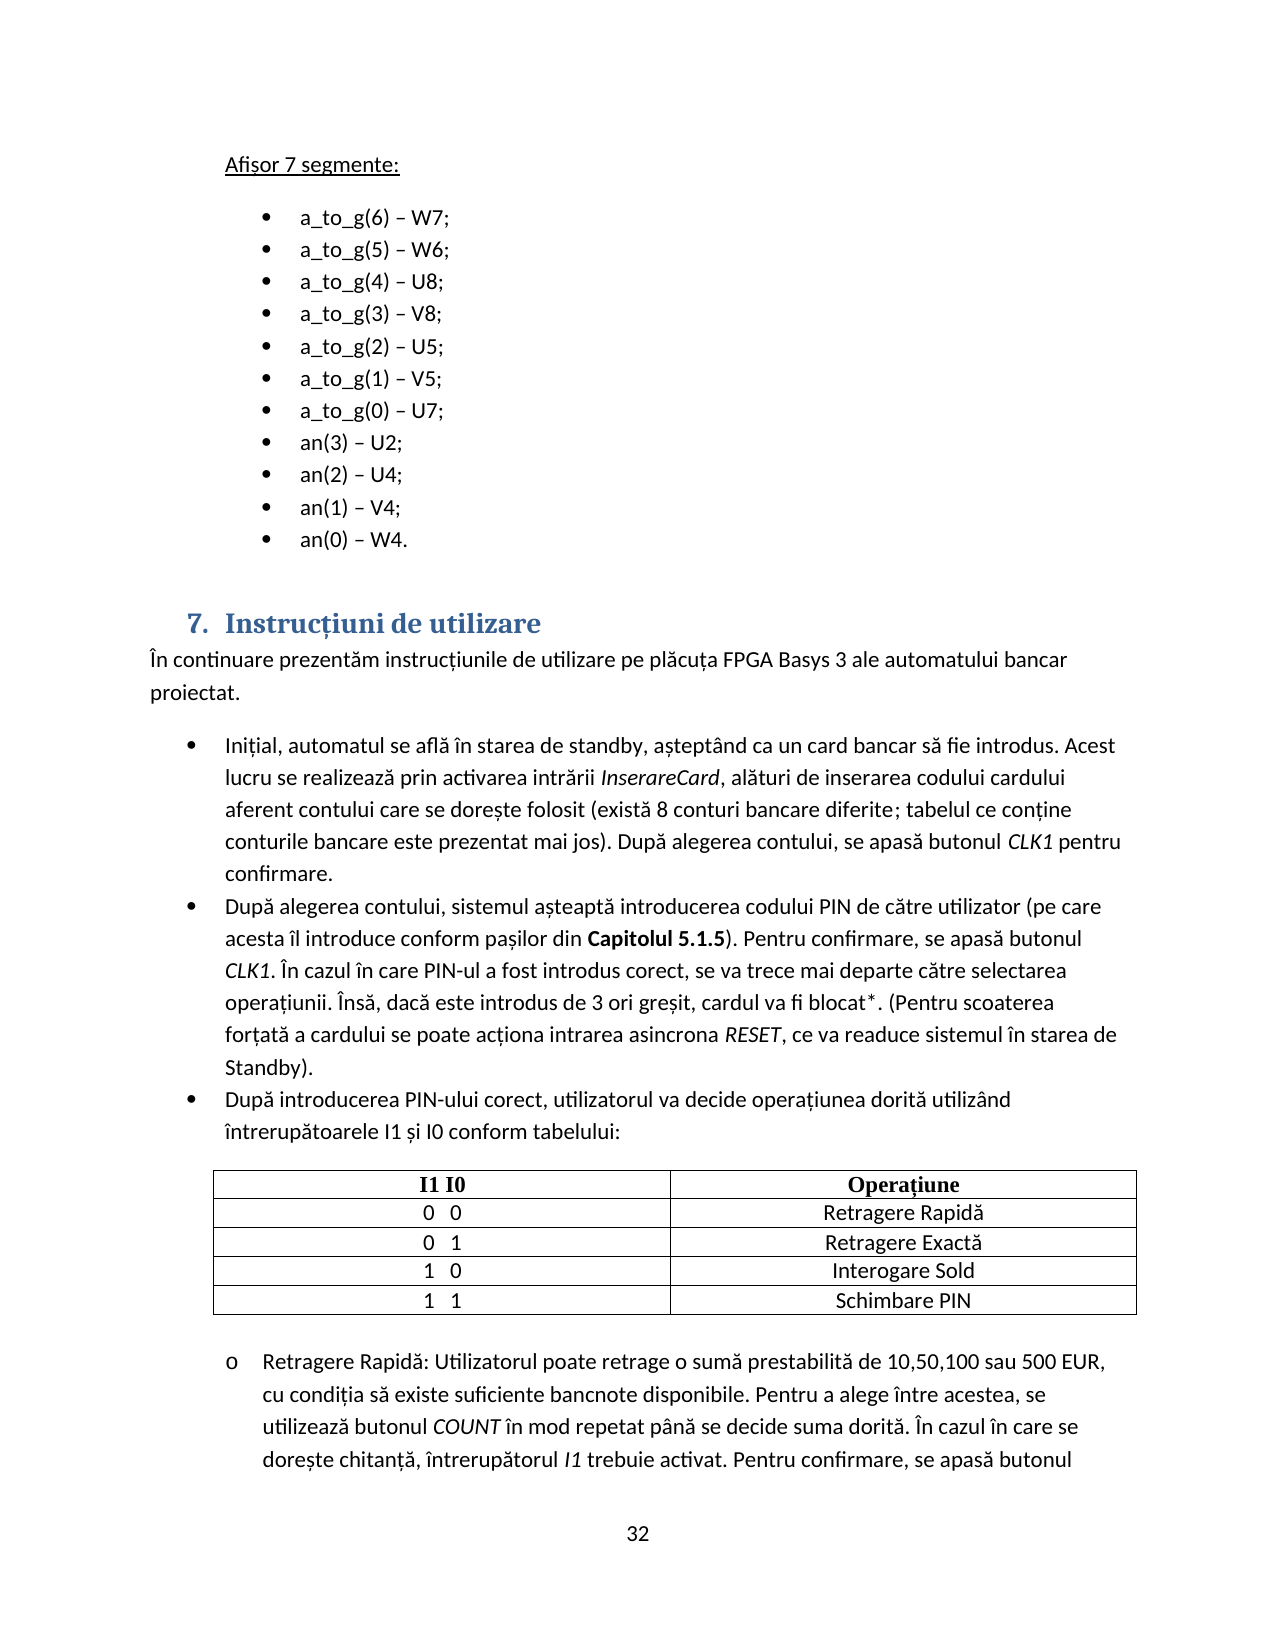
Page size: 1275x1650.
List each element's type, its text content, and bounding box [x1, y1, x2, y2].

table_cell 0 1 [214, 1228, 670, 1256]
list a_to_g(3) – V8; [262, 299, 1125, 328]
list a_to_g(5) – W6; [262, 235, 1125, 263]
list După introducerea PIN-ului corect, utilizatorul va decide operațiunea dorită utilizând întrerupătoarele I1 și I0 conform tabelului: [187, 1085, 1125, 1145]
list a_to_g(0) – U7; [262, 396, 1125, 424]
list Inițial, automatul se află în starea de standby, așteptând ca un card bancar să fie introdus. Acest lucru se realizează prin activarea intrării InserareCard, alături de inserarea codului cardului aferent contului care se dorește folosit (există 8 conturi bancare diferite; tabelul ce conține conturile bancare este prezentat mai jos). După alegerea contului, se apasă butonul CLK1 pentru confirmare. [187, 731, 1125, 888]
table_cell 1 0 [214, 1257, 670, 1285]
list a_to_g(6) – W7; [262, 203, 1125, 231]
table_cell Retragere Exactă [671, 1228, 1136, 1256]
list an(2) – U4; [262, 461, 1125, 488]
text În continuare prezentăm instrucțiunile de utilizare pe plăcuța FPGA Basys 3 ale automatului bancar proiectat. [150, 646, 1125, 706]
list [225, 1347, 1125, 1473]
list an(0) – W4. [262, 525, 1125, 553]
text Afișor 7 segmente: [225, 150, 1125, 178]
subtitle Instrucțiuni de utilizare [187, 607, 1125, 641]
table_cell Interogare Sold [671, 1257, 1136, 1285]
list a_to_g(1) – V5; [262, 364, 1125, 392]
table_cell 1 1 [214, 1286, 670, 1314]
table_header Operațiune [671, 1171, 1136, 1197]
list an(1) – V4; [262, 493, 1125, 521]
list După alegerea contului, sistemul așteaptă introducerea codului PIN de către utilizator (pe care acesta îl introduce conform pașilor din Capitolul 5.1.5). Pentru confirmare, se apasă butonul CLK1. În cazul în care PIN-ul a fost introdus corect, se va trece mai departe către selectarea operațiunii. Însă, dacă este introdus de 3 ori greșit, cardul va fi blocat*. (Pentru scoaterea forțată a cardului se poate acționa intrarea asincrona RESET, ce va readuce sistemul în starea de Standby). [187, 892, 1125, 1081]
table_cell Schimbare PIN [671, 1286, 1136, 1314]
list a_to_g(4) – U8; [262, 267, 1125, 295]
list a_to_g(2) – U5; [262, 332, 1125, 360]
table_cell Retragere Rapidă [671, 1199, 1136, 1227]
table_cell 0 0 [214, 1199, 670, 1227]
list an(3) – U2; [262, 428, 1125, 456]
table_header I1 I0 [214, 1171, 670, 1197]
